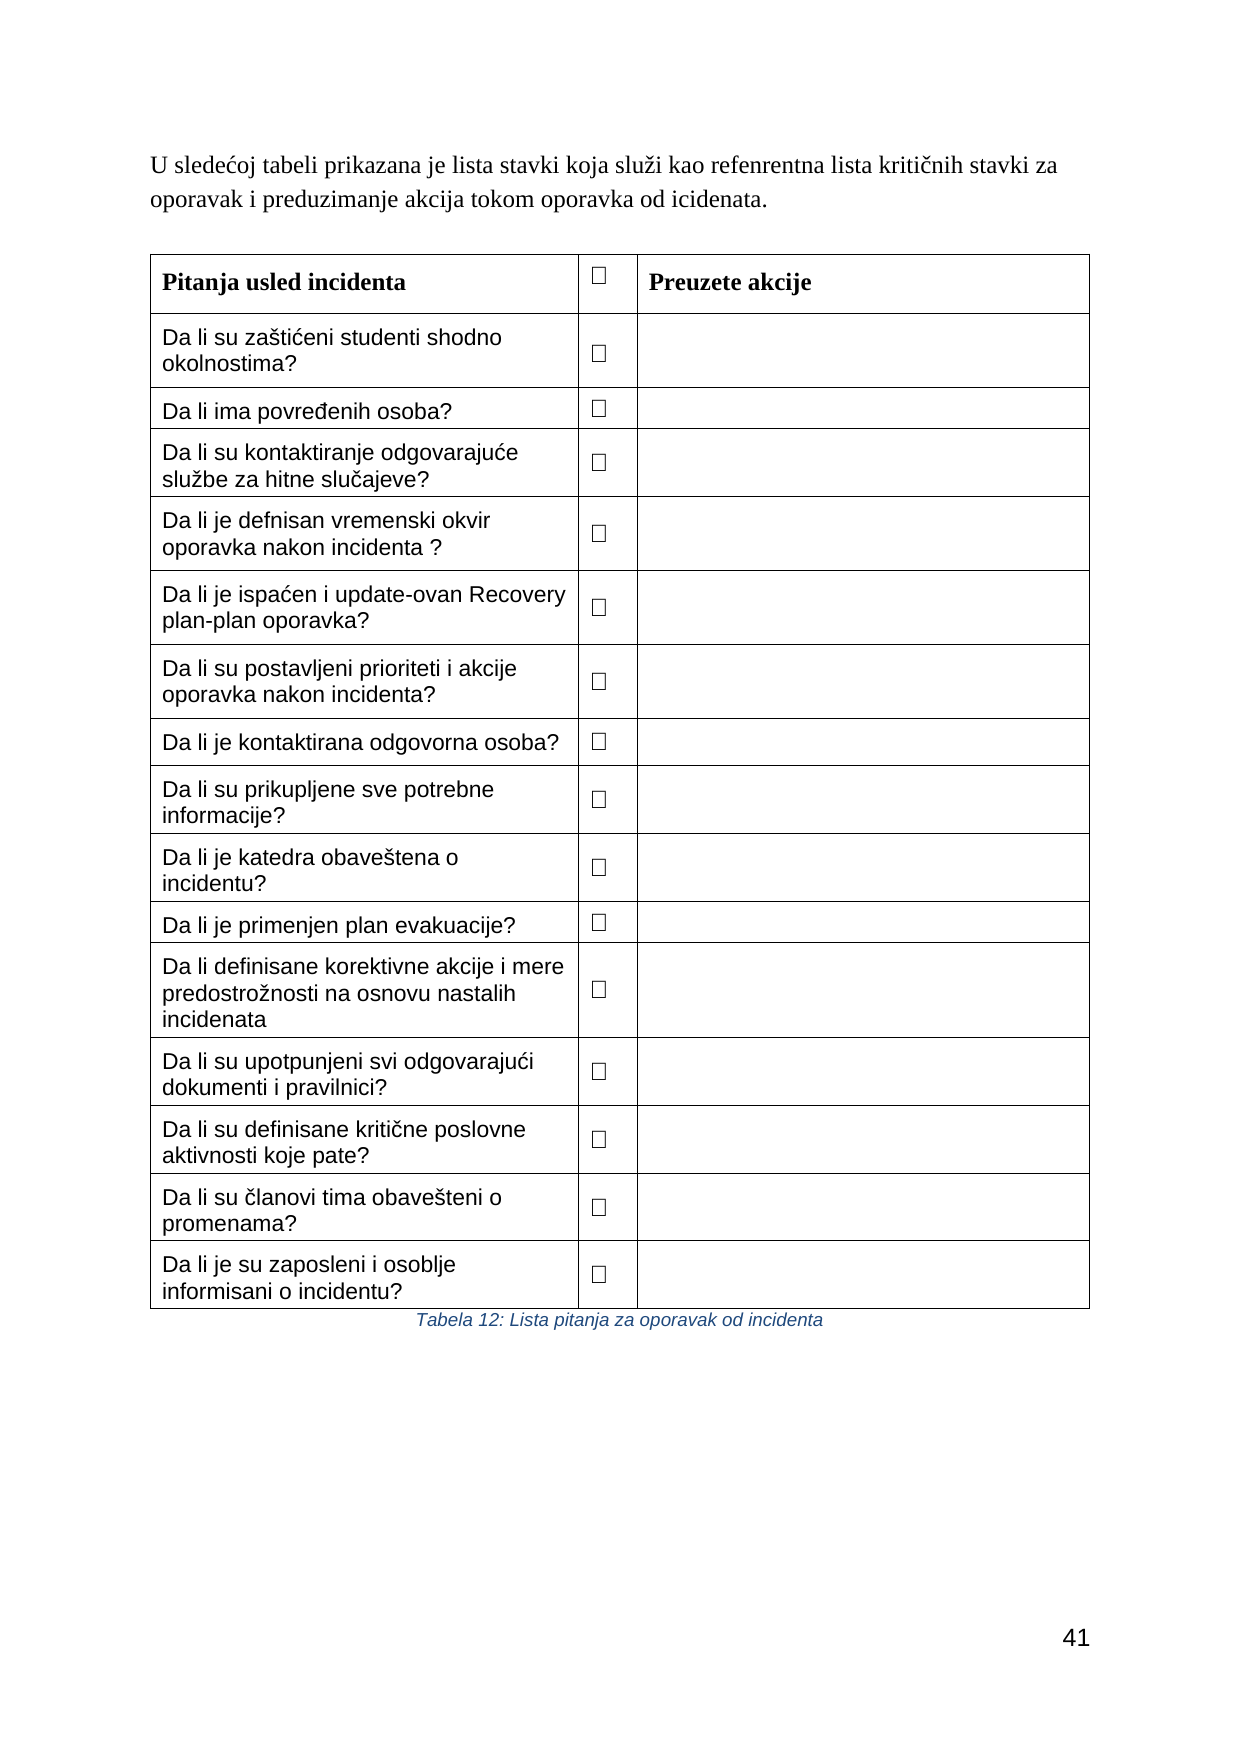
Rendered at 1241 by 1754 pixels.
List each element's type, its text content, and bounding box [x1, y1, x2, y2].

table_cell [638, 719, 1089, 765]
table_cell [638, 1038, 1089, 1104]
table_cell  [579, 834, 637, 901]
table_cell [638, 902, 1089, 942]
table_cell [638, 766, 1089, 833]
table_cell [638, 429, 1089, 496]
table_header  [579, 255, 637, 313]
table_cell [638, 834, 1089, 901]
table_cell  [579, 902, 637, 942]
table_cell [638, 314, 1089, 387]
table_cell  [579, 314, 637, 387]
table_cell  [579, 766, 637, 833]
table_cell Da li su prikupljene sve potrebne informacije? [151, 766, 578, 833]
table_header Preuzete akcije [638, 255, 1089, 313]
table_cell  [579, 497, 637, 570]
table_cell  [579, 645, 637, 717]
table_cell  [579, 943, 637, 1037]
table_cell [638, 388, 1089, 428]
table_cell  [579, 1106, 637, 1172]
table_cell Da li je katedra obaveštena o incidentu? [151, 834, 578, 901]
table_cell  [579, 571, 637, 644]
table_cell  [579, 388, 637, 428]
table_cell [638, 1174, 1089, 1240]
table_cell  [579, 429, 637, 496]
table_cell [638, 943, 1089, 1037]
table_cell [638, 645, 1089, 717]
table_cell Da li su postavljeni prioriteti i akcije oporavka nakon incidenta? [151, 645, 578, 717]
table_cell [638, 497, 1089, 570]
table_cell Da li je kontaktirana odgovorna osoba? [151, 719, 578, 765]
text U sledećoj tabeli prikazana je lista stavki koja služi kao refenrentna lista kritičnih stavki za oporavak i preduzimanje akcija tokom oporavka od icidenata. [150, 150, 1090, 213]
table_cell Da li definisane korektivne akcije i mere predostrožnosti na osnovu nastalih incidenata [151, 943, 578, 1037]
table_header Pitanja usled incidenta [151, 255, 578, 313]
table_cell  [579, 1241, 637, 1308]
table_cell Da li je su zaposleni i osoblje informisani o incidentu? [151, 1241, 578, 1308]
table_cell Da li su kontaktiranje odgovarajuće službe za hitne slučajeve? [151, 429, 578, 496]
table_cell Da li su upotpunjeni svi odgovarajući dokumenti i pravilnici? [151, 1038, 578, 1104]
table_cell Da li je defnisan vremenski okvir oporavka nakon incidenta ? [151, 497, 578, 570]
table_cell Da li su članovi tima obavešteni o promenama? [151, 1174, 578, 1240]
table_cell  [579, 719, 637, 765]
table_cell Da li je primenjen plan evakuacije? [151, 902, 578, 942]
table_cell Da li je ispaćen i update-ovan Recovery plan-plan oporavka? [151, 571, 578, 644]
table_cell Da li su definisane kritične poslovne aktivnosti koje pate? [151, 1106, 578, 1172]
table_cell  [579, 1038, 637, 1104]
table_cell  [579, 1174, 637, 1240]
table_cell Da li su zaštićeni studenti shodno okolnostima? [151, 314, 578, 387]
table_cell Da li ima povređenih osoba? [151, 388, 578, 428]
table_cell [638, 1106, 1089, 1172]
table_cell [638, 571, 1089, 644]
table_cell [638, 1241, 1089, 1308]
